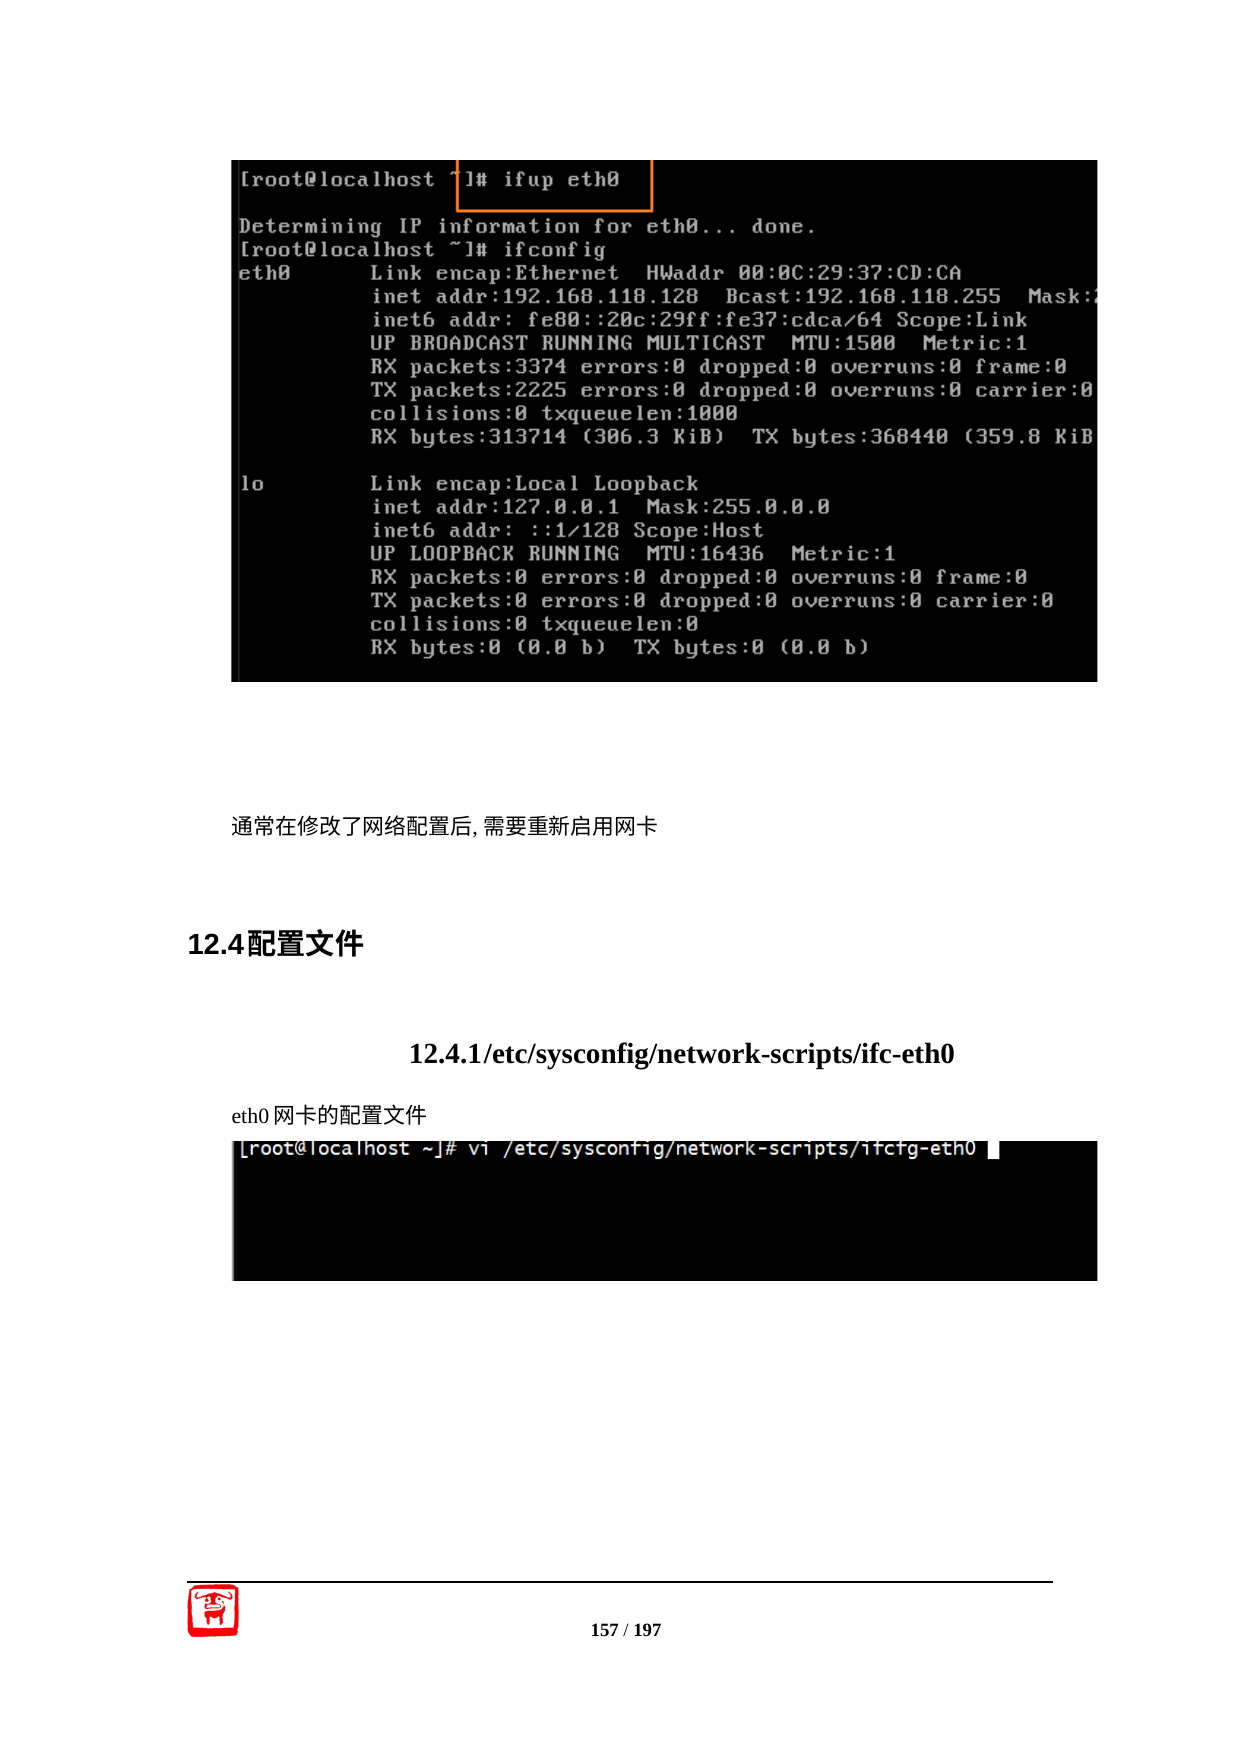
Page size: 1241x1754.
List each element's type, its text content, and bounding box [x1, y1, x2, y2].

subtitle 配置文件 [187, 909, 1053, 974]
picture [187, 1584, 239, 1637]
text eth0网卡的配置文件 [187, 1098, 1053, 1131]
text 通常在修改了网络配置后, 需要重新启用网卡 [187, 809, 1053, 841]
subtitle /etc/sysconfig/network-scripts/ifc-eth0 [409, 1021, 1053, 1086]
picture [231, 160, 1098, 682]
picture [231, 1141, 1098, 1281]
